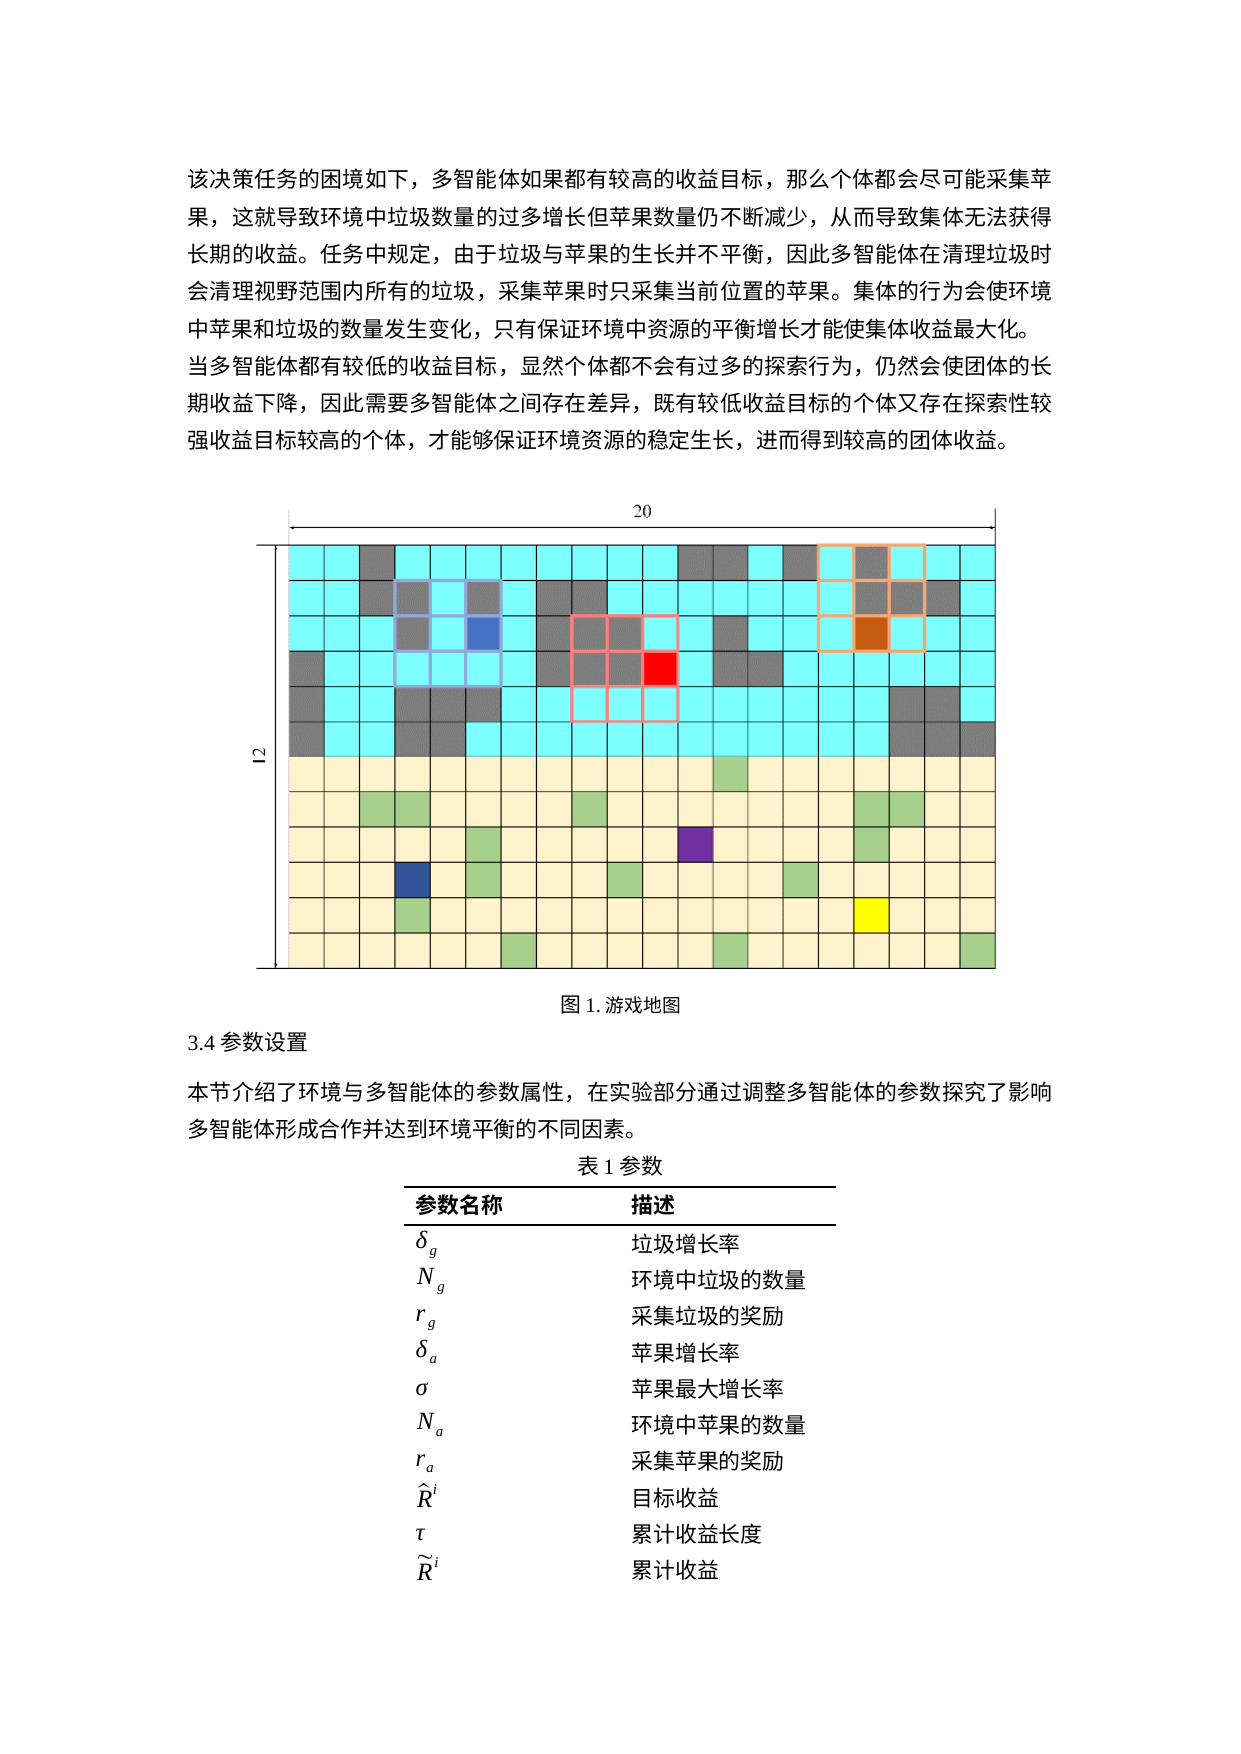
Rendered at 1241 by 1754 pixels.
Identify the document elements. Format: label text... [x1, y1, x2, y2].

table_cell 累计收益 [620, 1553, 836, 1589]
table_cell 苹果增长率 [620, 1335, 836, 1371]
table_cell [404, 1371, 620, 1408]
table_cell [404, 1299, 620, 1335]
table_cell 环境中垃圾的数量 [620, 1263, 836, 1299]
table_cell [404, 1444, 620, 1480]
text 该决策任务的困境如下，多智能体如果都有较高的收益目标，那么个体都会尽可能采集苹果，这就导致环境中垃圾数量的过多增长但苹果数量仍不断减少，从而导致集体无法获得长期的收益。任务中规定，由于垃圾与苹果的生长并不平衡，因此多智能体在清理垃圾时会清理视野范围内所有的垃圾，采集苹果时只采集当前位置的苹果。集体的行为会使环境中苹果和垃圾的数量发生变化，只有保证环境中资源的平衡增长才能使集体收益最大化。 [187, 162, 1053, 344]
table_cell 采集苹果的奖励 [620, 1444, 836, 1480]
table_cell [404, 1516, 620, 1553]
table_cell [404, 1553, 620, 1589]
text 当多智能体都有较低的收益目标，显然个体都不会有过多的探索行为，仍然会使团体的长期收益下降，因此需要多智能体之间存在差异，既有较低收益目标的个体又存在探索性较强收益目标较高的个体，才能够保证环境资源的稳定生长，进而得到较高的团体收益。 [187, 348, 1053, 455]
table_cell 目标收益 [620, 1480, 836, 1516]
table_cell [404, 1335, 620, 1371]
table_cell 垃圾增长率 [620, 1226, 836, 1263]
table_cell [404, 1480, 620, 1516]
table_cell 采集垃圾的奖励 [620, 1299, 836, 1335]
table_cell [404, 1408, 620, 1444]
text 图 1. 游戏地图 [187, 988, 1053, 1020]
table_cell [404, 1226, 620, 1263]
table_cell 环境中苹果的数量 [620, 1408, 836, 1444]
table_cell 累计收益长度 [620, 1516, 836, 1553]
subtitle 3.4 参数设置 [187, 1024, 1053, 1057]
table_header 描述 [620, 1188, 836, 1224]
picture [244, 496, 996, 969]
table_cell 苹果最大增长率 [620, 1371, 836, 1408]
table_header 参数名称 [404, 1188, 620, 1224]
table_cell [404, 1263, 620, 1299]
text 本节介绍了环境与多智能体的参数属性，在实验部分通过调整多智能体的参数探究了影响多智能体形成合作并达到环境平衡的不同因素。 [187, 1074, 1053, 1144]
text 表1 参数 [187, 1149, 1053, 1181]
